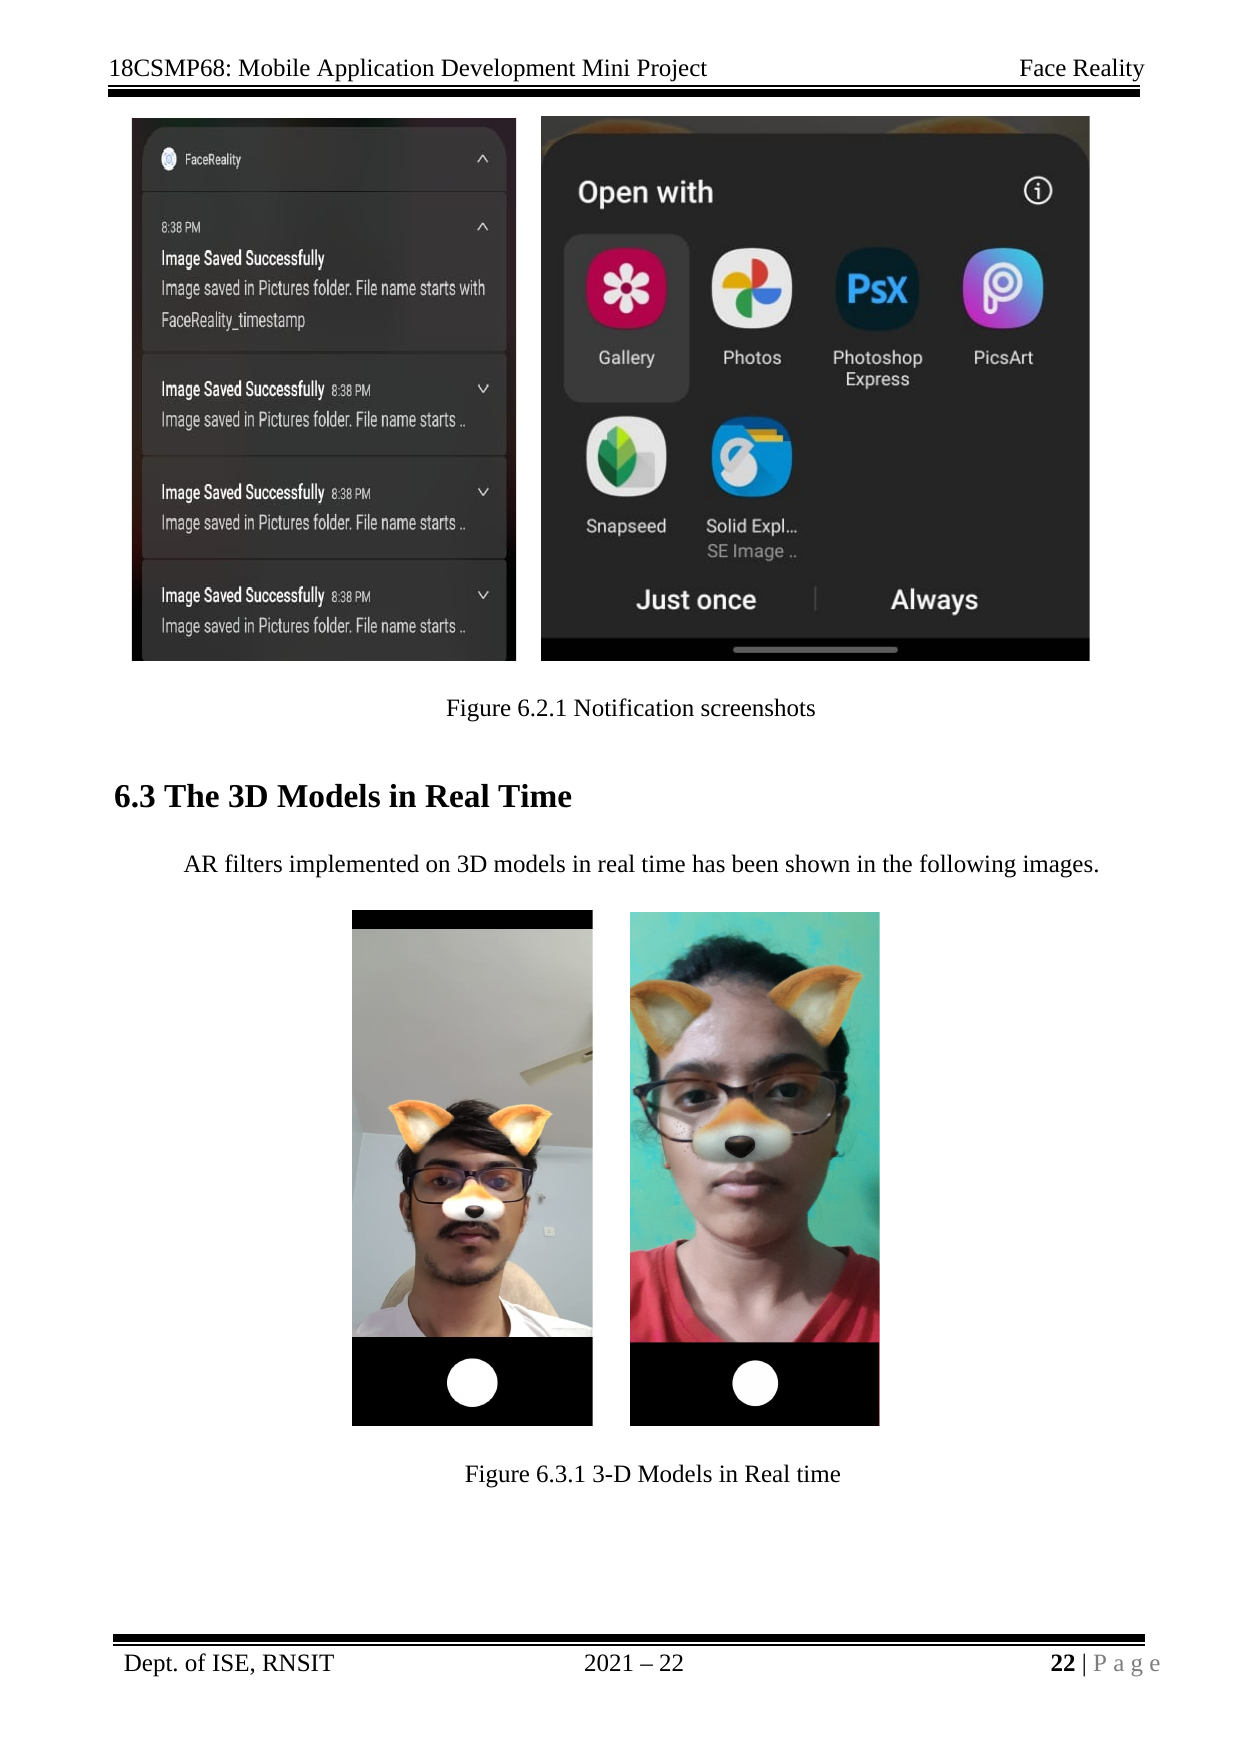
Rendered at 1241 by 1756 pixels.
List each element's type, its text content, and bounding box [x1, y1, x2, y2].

picture [541, 116, 1090, 661]
picture [131, 118, 517, 661]
picture [630, 912, 880, 1426]
text Figure 6.3.1 3-D Models in Real time [108, 1459, 1113, 1488]
text Figure 6.2.1 Notification screenshots [108, 693, 1113, 722]
picture [352, 910, 593, 1426]
text AR filters implemented on 3D models in real time has been shown in the following images. [183, 849, 1113, 877]
text 6.3 The 3D Models in Real Time [108, 776, 1113, 815]
